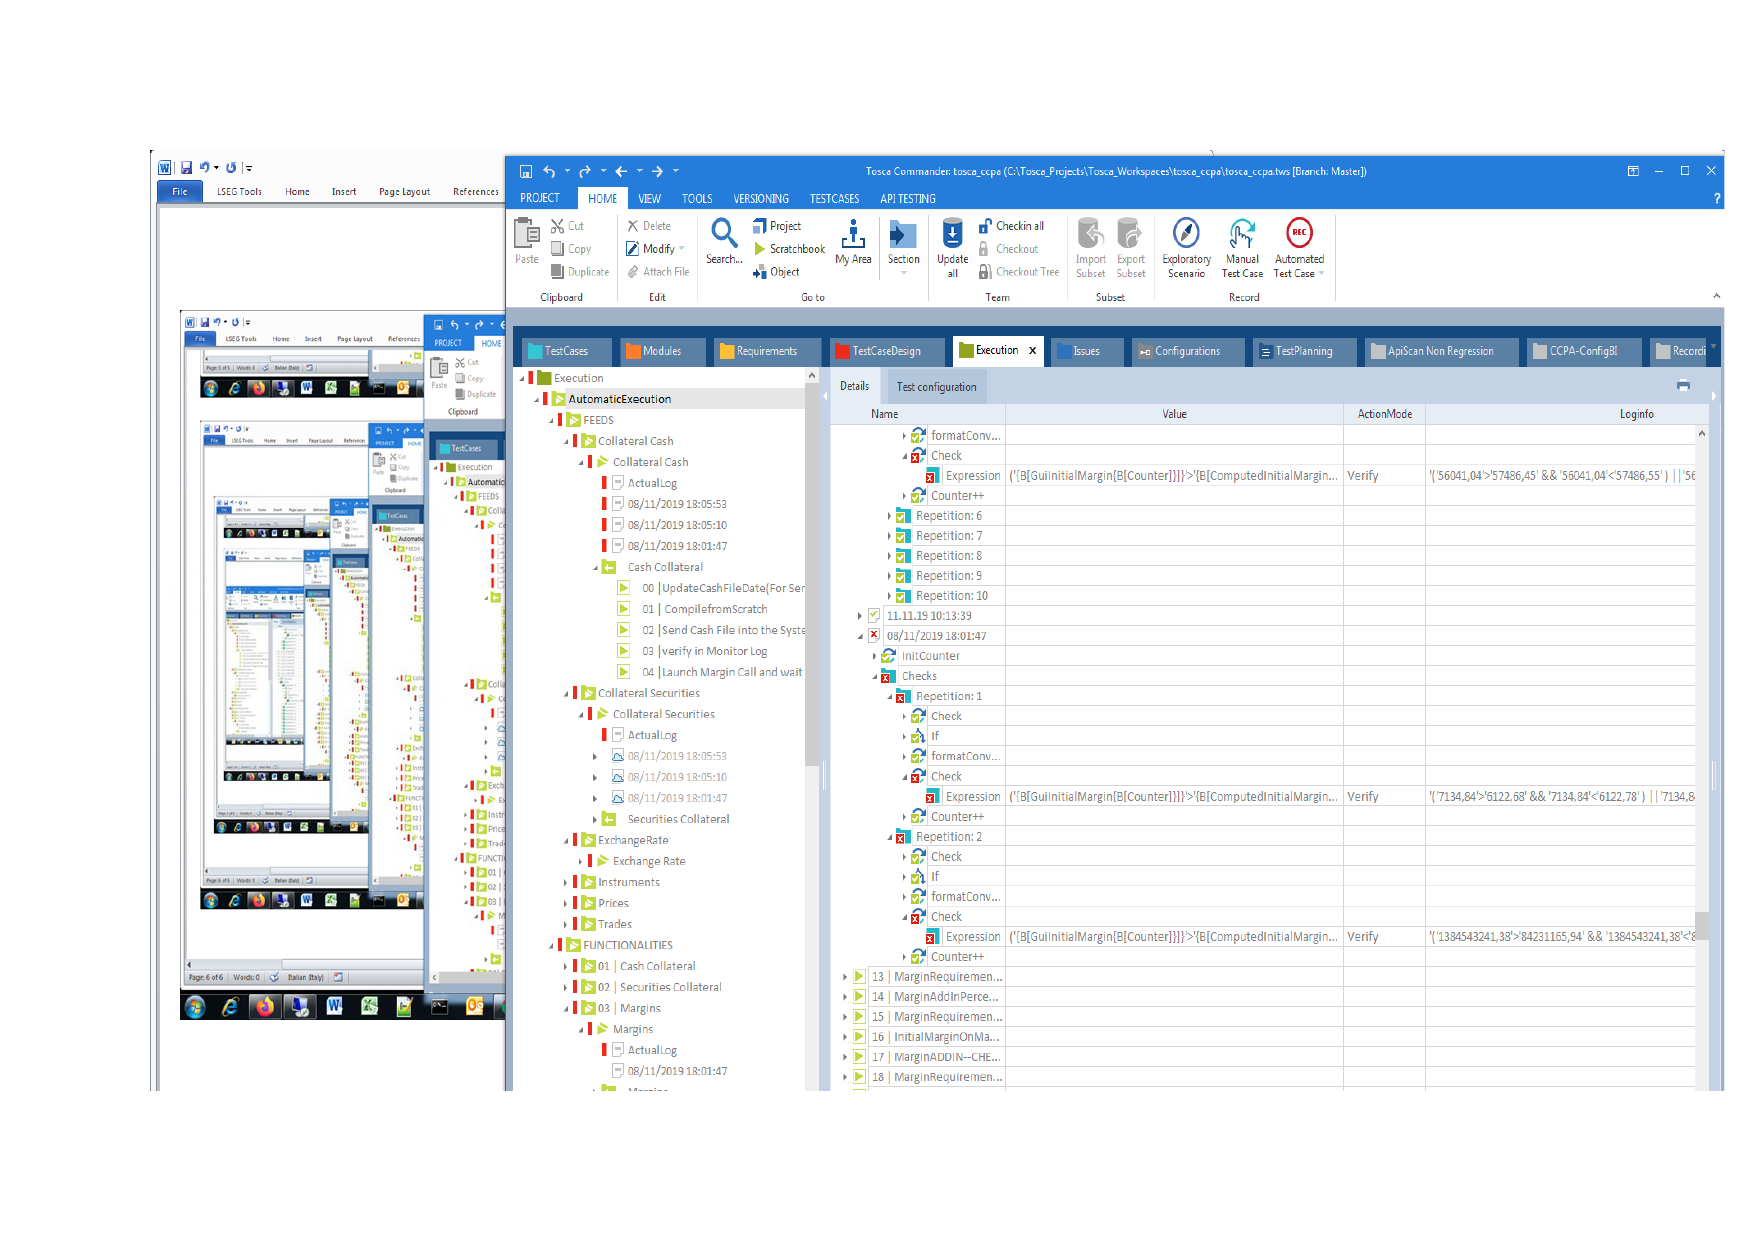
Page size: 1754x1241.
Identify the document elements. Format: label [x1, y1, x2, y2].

picture [150, 150, 1725, 1091]
